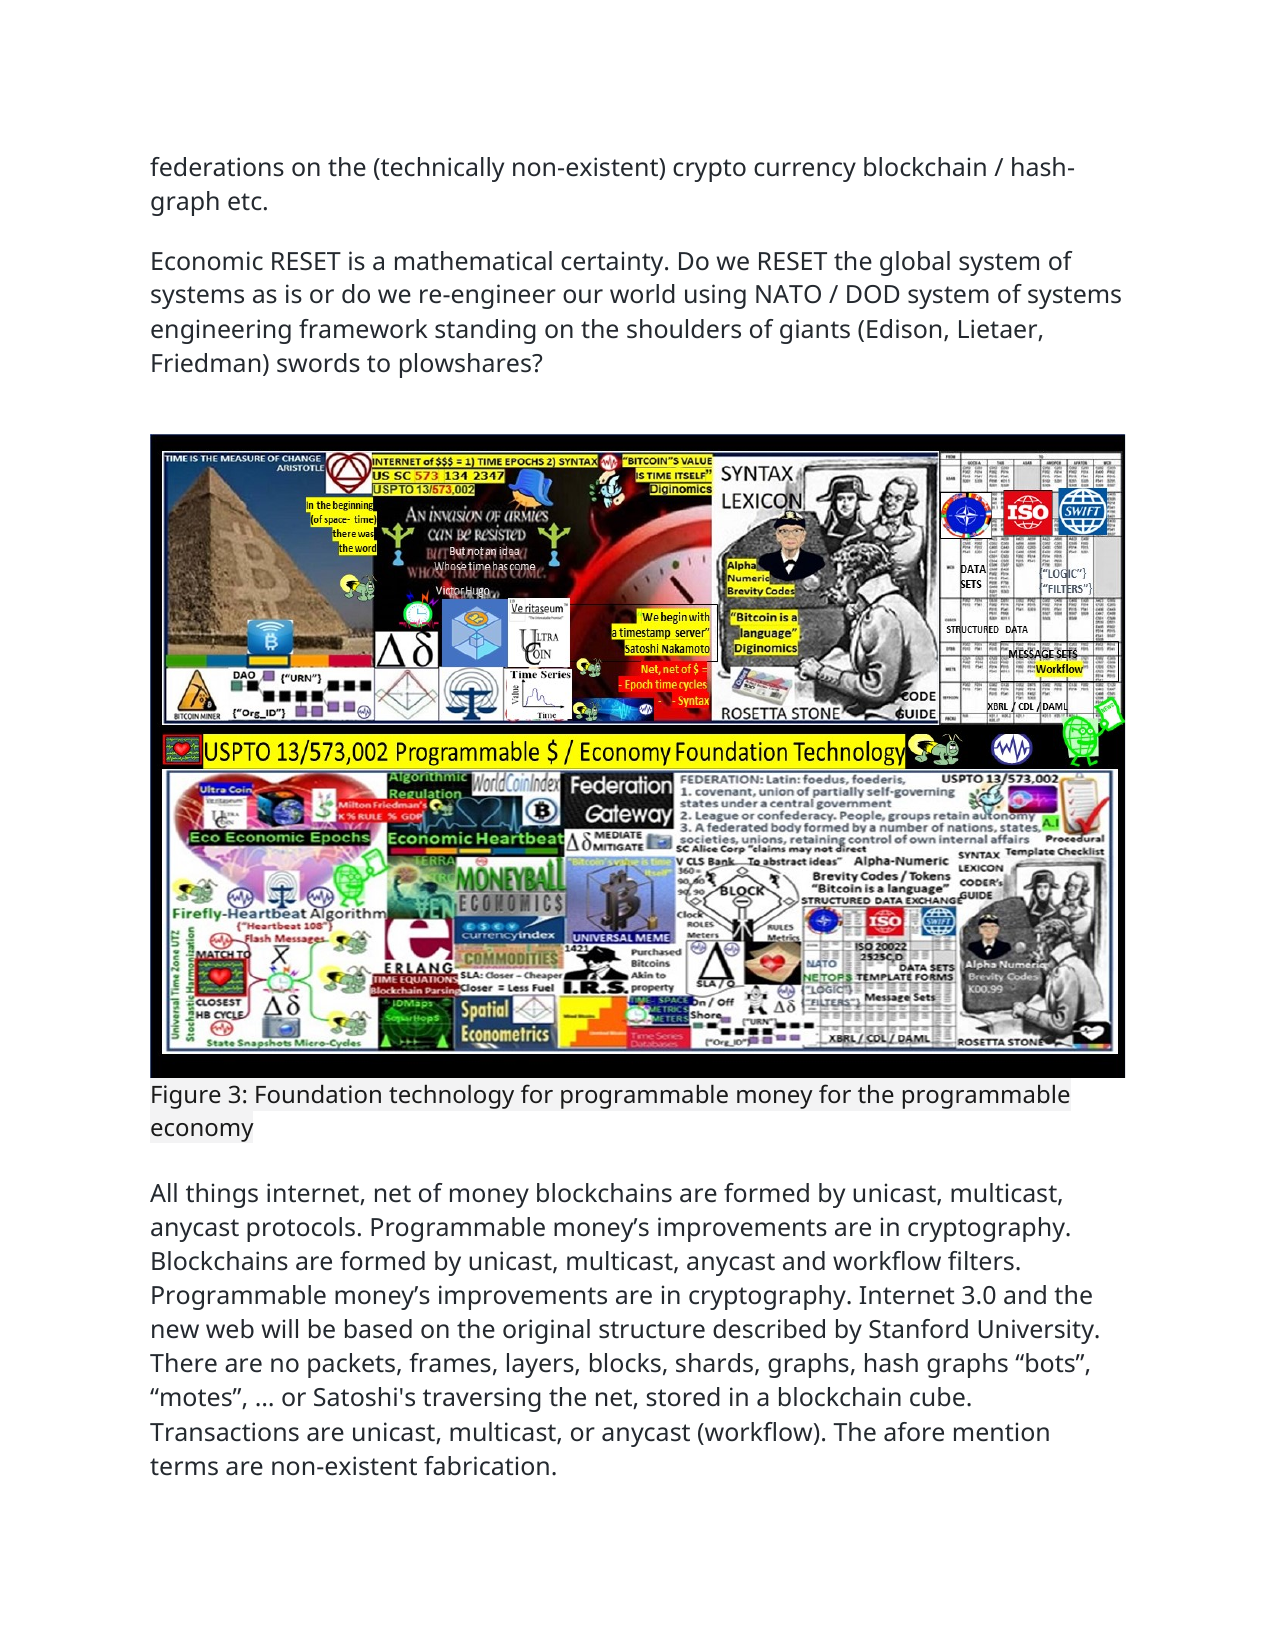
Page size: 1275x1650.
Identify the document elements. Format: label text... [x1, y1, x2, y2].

picture [150, 434, 1125, 1078]
text All things internet, net of money blockchains are formed by unicast, multicast, anycast protocols. Programmable money’s improvements are in cryptography. Blockchains are formed by unicast, multicast, anycast and workflow filters. Programmable money’s improvements are in cryptography. Internet 3.0 and the new web will be based on the original structure described by Stanford University. There are no packets, frames, layers, blocks, shards, graphs, hash graphs “bots”, “motes”, … or Satoshi's traversing the net, stored in a blockchain cube. Transactions are unicast, multicast, or anycast (workflow). The afore mention terms are non-existent fabrication. [150, 1176, 1125, 1482]
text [150, 150, 1125, 218]
text Figure 3: Foundation technology for programmable money for the programmable economy [253, 1078, 1125, 1143]
text Economic RESET is a mathematical certainty. Do we RESET the global system of systems as is or do we re-engineer our world using NATO / DOD system of systems engineering framework standing on the shoulders of giants (Edison, Lietaer, Friedman) swords to plowshares? [150, 243, 1125, 379]
